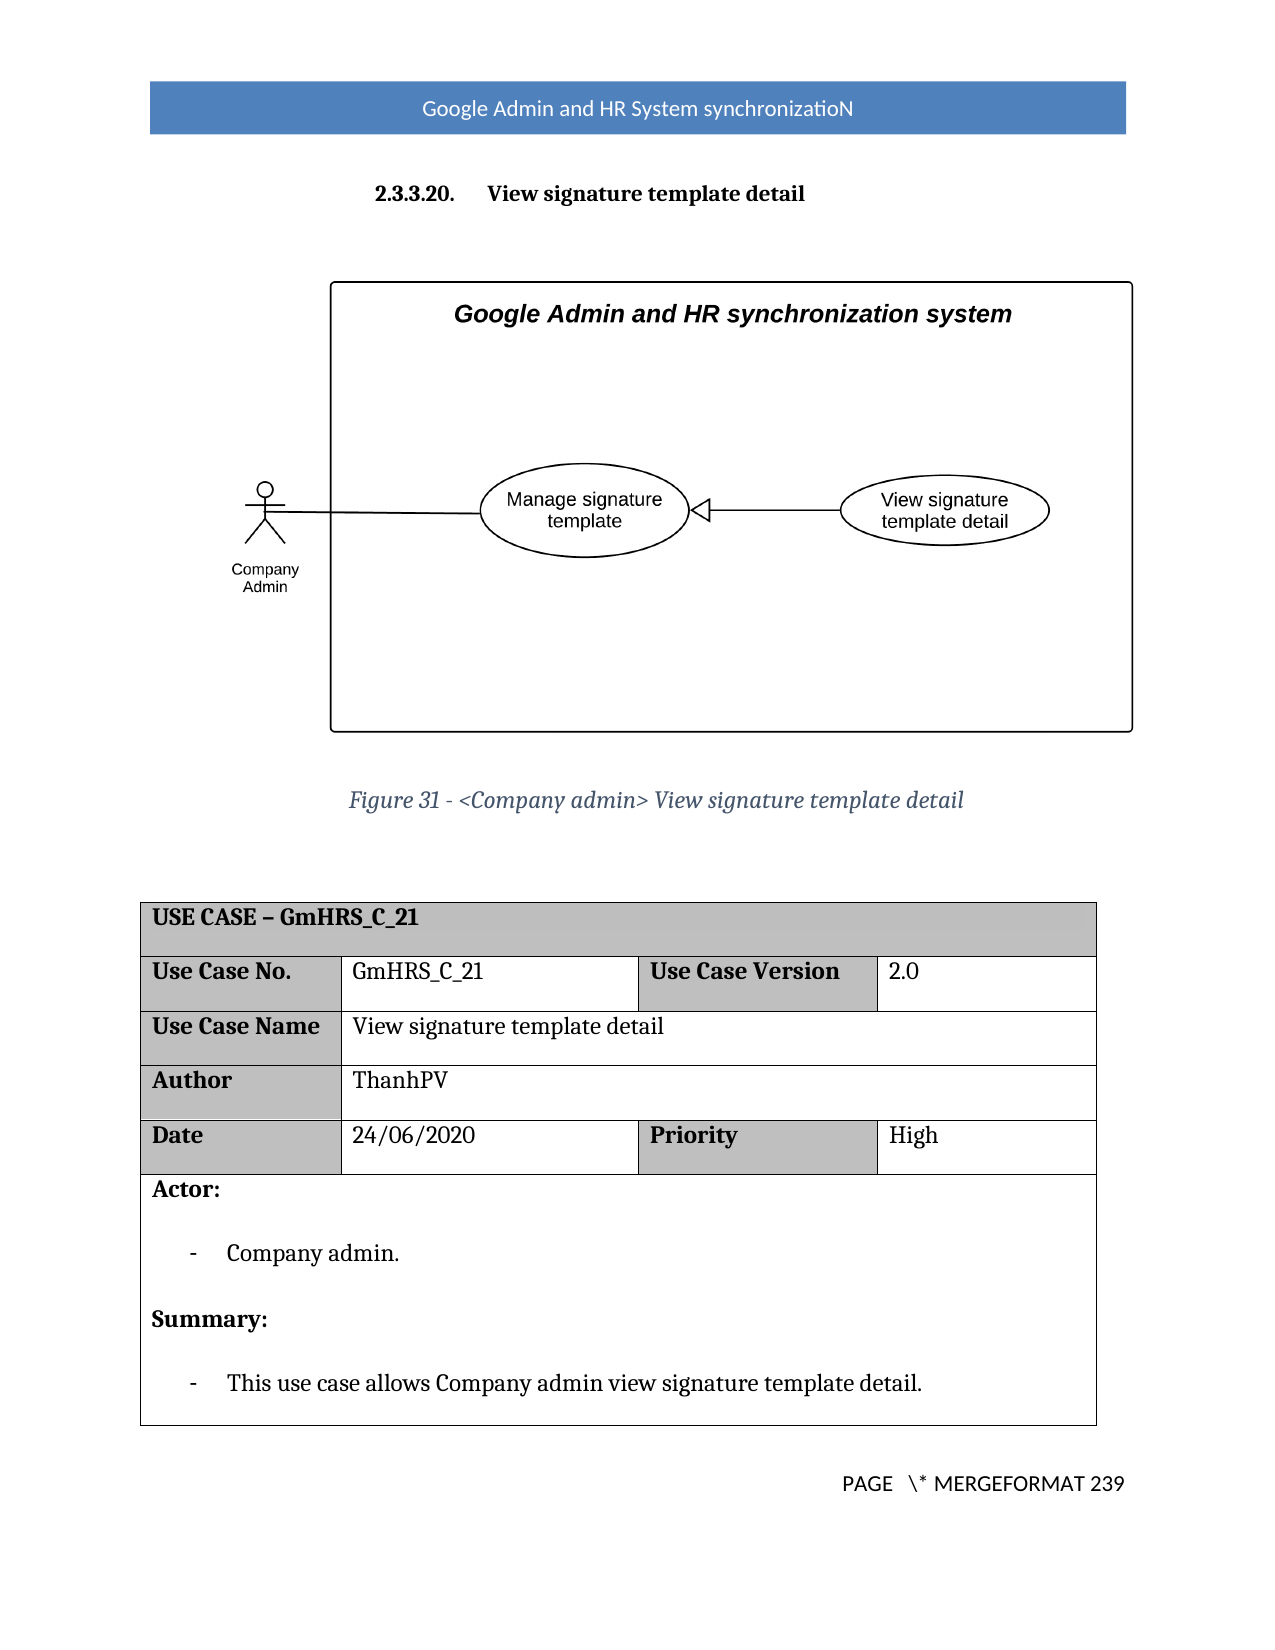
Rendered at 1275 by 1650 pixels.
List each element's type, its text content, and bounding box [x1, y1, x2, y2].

table_cell Author [141, 1066, 341, 1119]
subtitle View signature template detail [375, 181, 1125, 207]
table_cell 2.0 [878, 957, 1096, 1011]
table_cell View signature template detail [342, 1012, 1096, 1065]
table_cell Use Case No. [141, 957, 341, 1011]
table_cell Use Case Version [639, 957, 877, 1011]
table_cell Priority [639, 1121, 877, 1174]
text Figure 31 - <Company admin> View signature template detail [187, 786, 1125, 815]
table_cell Date [141, 1121, 341, 1174]
table_cell GmHRS_C_21 [342, 957, 638, 1011]
table_header USE CASE – GmHRS_C_21 [141, 903, 1096, 956]
table_cell 24/06/2020 [342, 1121, 638, 1174]
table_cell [141, 1175, 1096, 1425]
picture [187, 240, 1163, 754]
table_cell ThanhPV [342, 1066, 1096, 1119]
table_cell Use Case Name [141, 1012, 341, 1065]
table_cell High [878, 1121, 1096, 1174]
